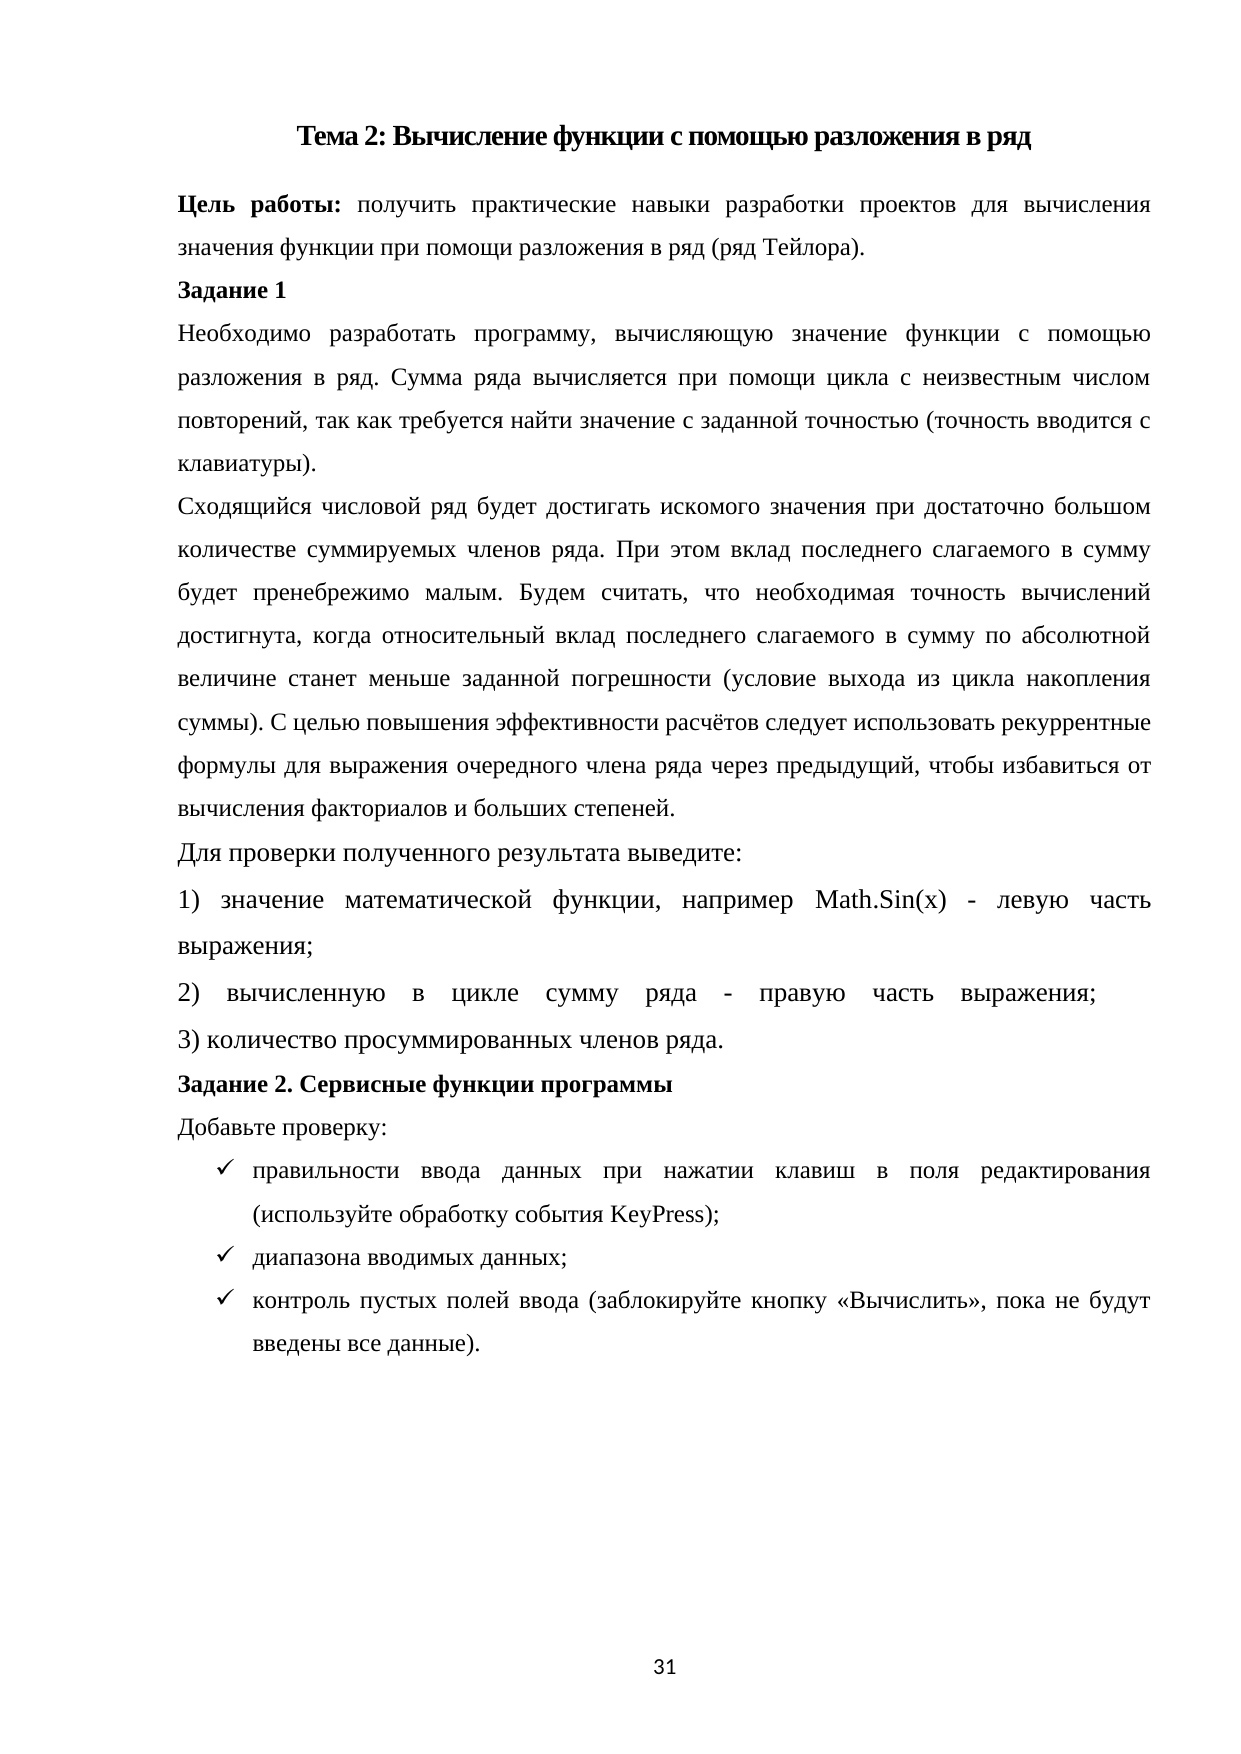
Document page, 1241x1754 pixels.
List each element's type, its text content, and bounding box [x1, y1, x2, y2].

list диапазона вводимых данных; [215, 1242, 1152, 1271]
text Сходящийся числовой ряд будет достигать искомого значения при достаточно большом количестве суммируемых членов ряда. При этом вклад последнего слагаемого в сумму будет пренебрежимо малым. Будем считать, что необходимая точность вычислений достигнута, когда относительный вклад последнего слагаемого в сумму по абсолютной величине станет меньше заданной погрешности (условие выхода из цикла накопления суммы). С целью повышения эффективности расчётов следует использовать рекуррентные формулы для выражения очередного члена ряда через предыдущий, чтобы избавиться от вычисления факториалов и больших степеней. [177, 491, 1152, 822]
text 1) значение математической функции, например Math.Sin(x) - левую часть выражения; [177, 883, 1152, 961]
text Добавьте проверку: [177, 1112, 1152, 1141]
text Для проверки полученного результата выведите: [177, 836, 1152, 867]
text Задание 1 [177, 275, 1152, 304]
text Необходимо разработать программу, вычисляющую значение функции с помощью разложения в ряд. Сумма ряда вычисляется при помощи цикла с неизвестным числом повторений, так как требуется найти значение с заданной точностью (точность вводится с клавиатуры). [177, 318, 1152, 477]
text Тема 2: Вычисление функции с помощью разложения в ряд [177, 118, 1152, 152]
text 2) вычисленную в цикле сумму ряда - правую часть выражения; 3) количество просуммированных членов ряда. [177, 976, 1152, 1054]
text Цель работы: получить практические навыки разработки проектов для вычисления значения функции при помощи разложения в ряд (ряд Тейлора). [177, 189, 1152, 261]
list правильности ввода данных при нажатии клавиш в поля редактирования (используйте обработку события KeyPress); [215, 1156, 1152, 1227]
text Задание 2. Сервисные функции программы [177, 1069, 1152, 1098]
list контроль пустых полей ввода (заблокируйте кнопку «Вычислить», пока не будут введены все данные). [215, 1285, 1152, 1357]
